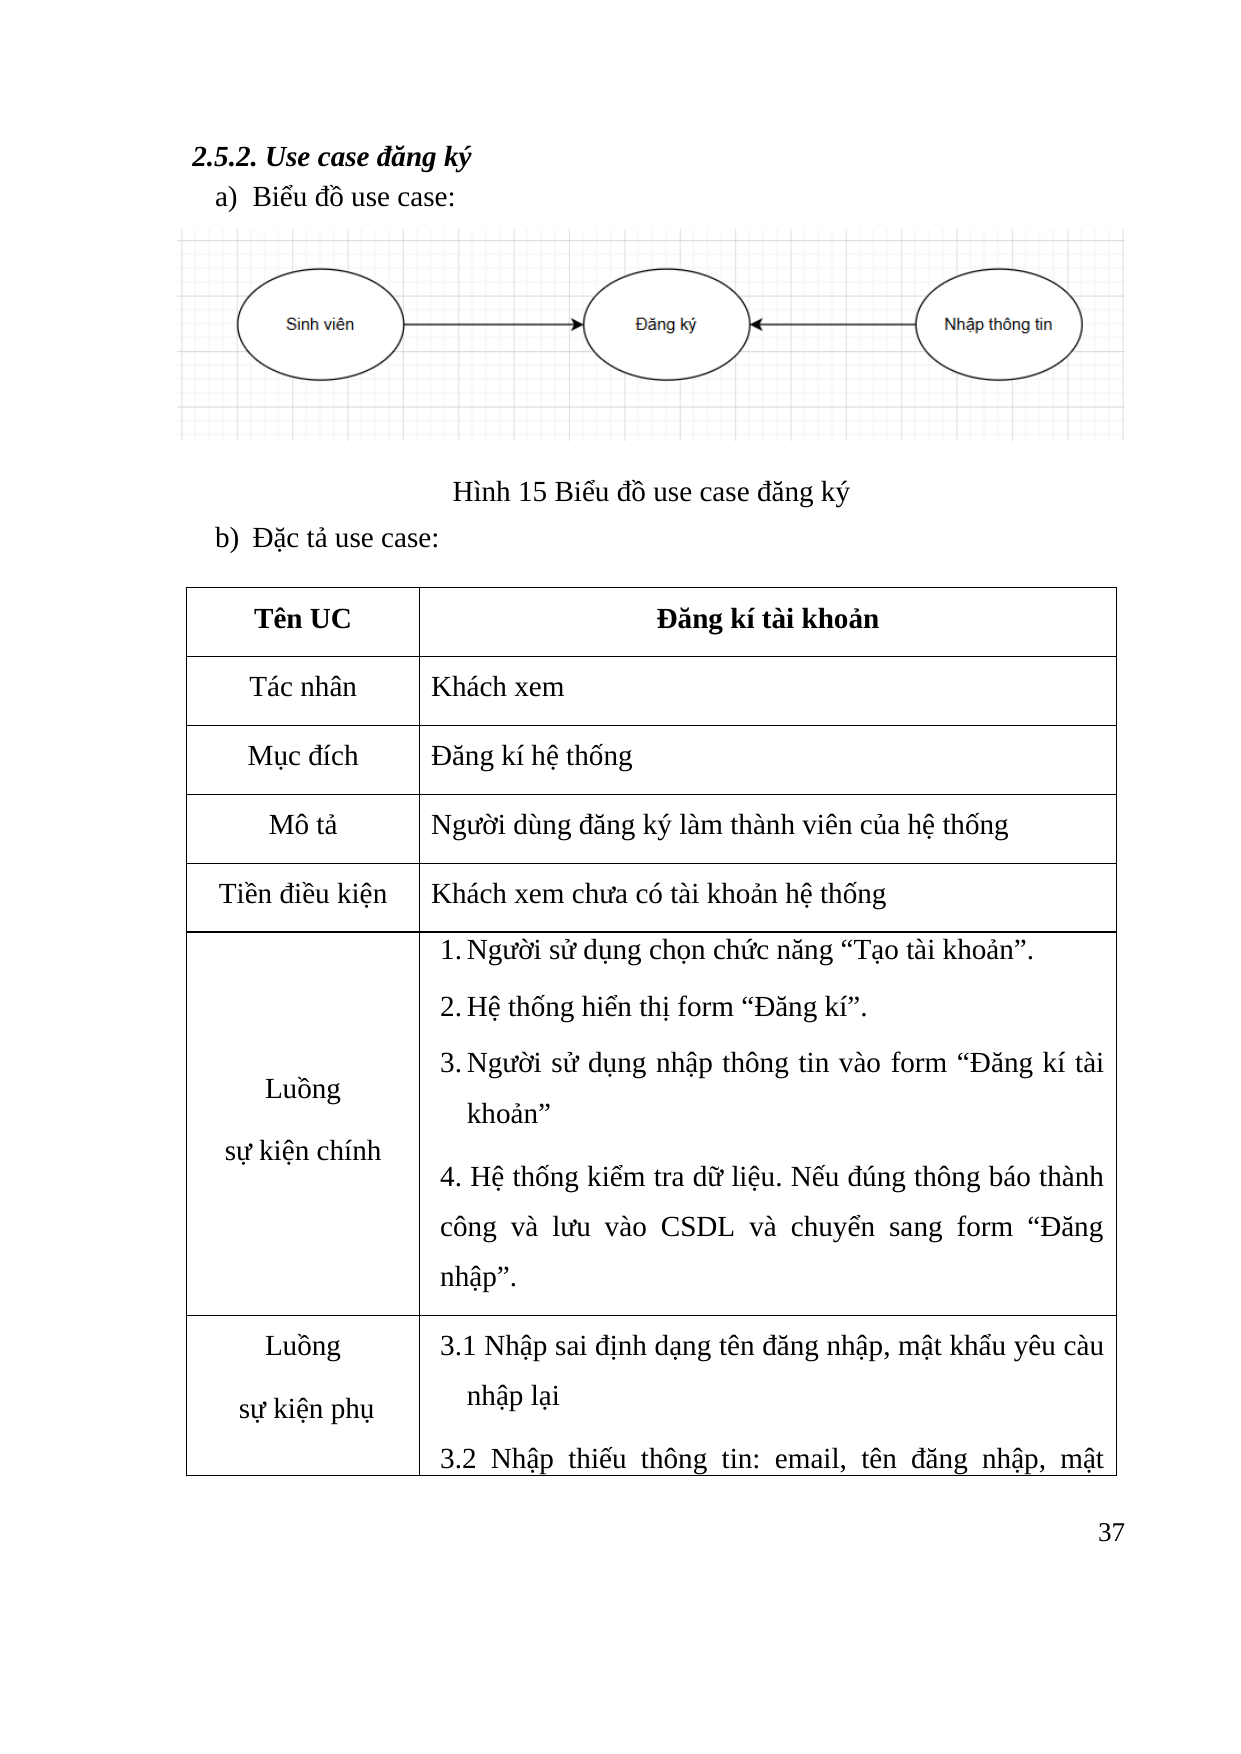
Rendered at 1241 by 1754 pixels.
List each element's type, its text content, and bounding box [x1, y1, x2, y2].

list Biểu đồ use case: [215, 179, 1125, 213]
table_cell Luồng sự kiện chính [187, 933, 419, 1315]
picture [177, 229, 1125, 441]
table_header Tên UC [187, 588, 419, 656]
table_cell Người dùng đăng ký làm thành viên của hệ thống [420, 795, 1116, 863]
table_cell Khách xem chưa có tài khoản hệ thống [420, 864, 1116, 931]
list Đặc tả use case: [215, 520, 1125, 554]
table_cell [420, 1316, 1116, 1475]
table_cell Luồng sự kiện phụ [187, 1316, 419, 1475]
table_cell Tiền điều kiện [187, 864, 419, 931]
table_cell Mục đích [187, 726, 419, 794]
table_cell Mô tả [187, 795, 419, 863]
subtitle 2.5.2. Use case đăng ký [192, 139, 1125, 172]
table_cell Đăng kí hệ thống [420, 726, 1116, 794]
table_cell Khách xem [420, 657, 1116, 725]
table_cell Tác nhân [187, 657, 419, 725]
table_header Đăng kí tài khoản [420, 588, 1116, 656]
table_cell Người sử dụng chọn chức năng “Tạo tài khoản”. Hệ thống hiển thị form “Đăng kí”. Người sử dụng nhập thông tin vào form “Đăng kí tài khoản” 4. Hệ thống kiểm tra dữ liệu. Nếu đúng thông báo thành công và lưu vào CSDL và chuyển sang form “Đăng nhập”. [420, 933, 1116, 1315]
text Hình 15 Biểu đồ use case đăng ký [177, 474, 1125, 508]
